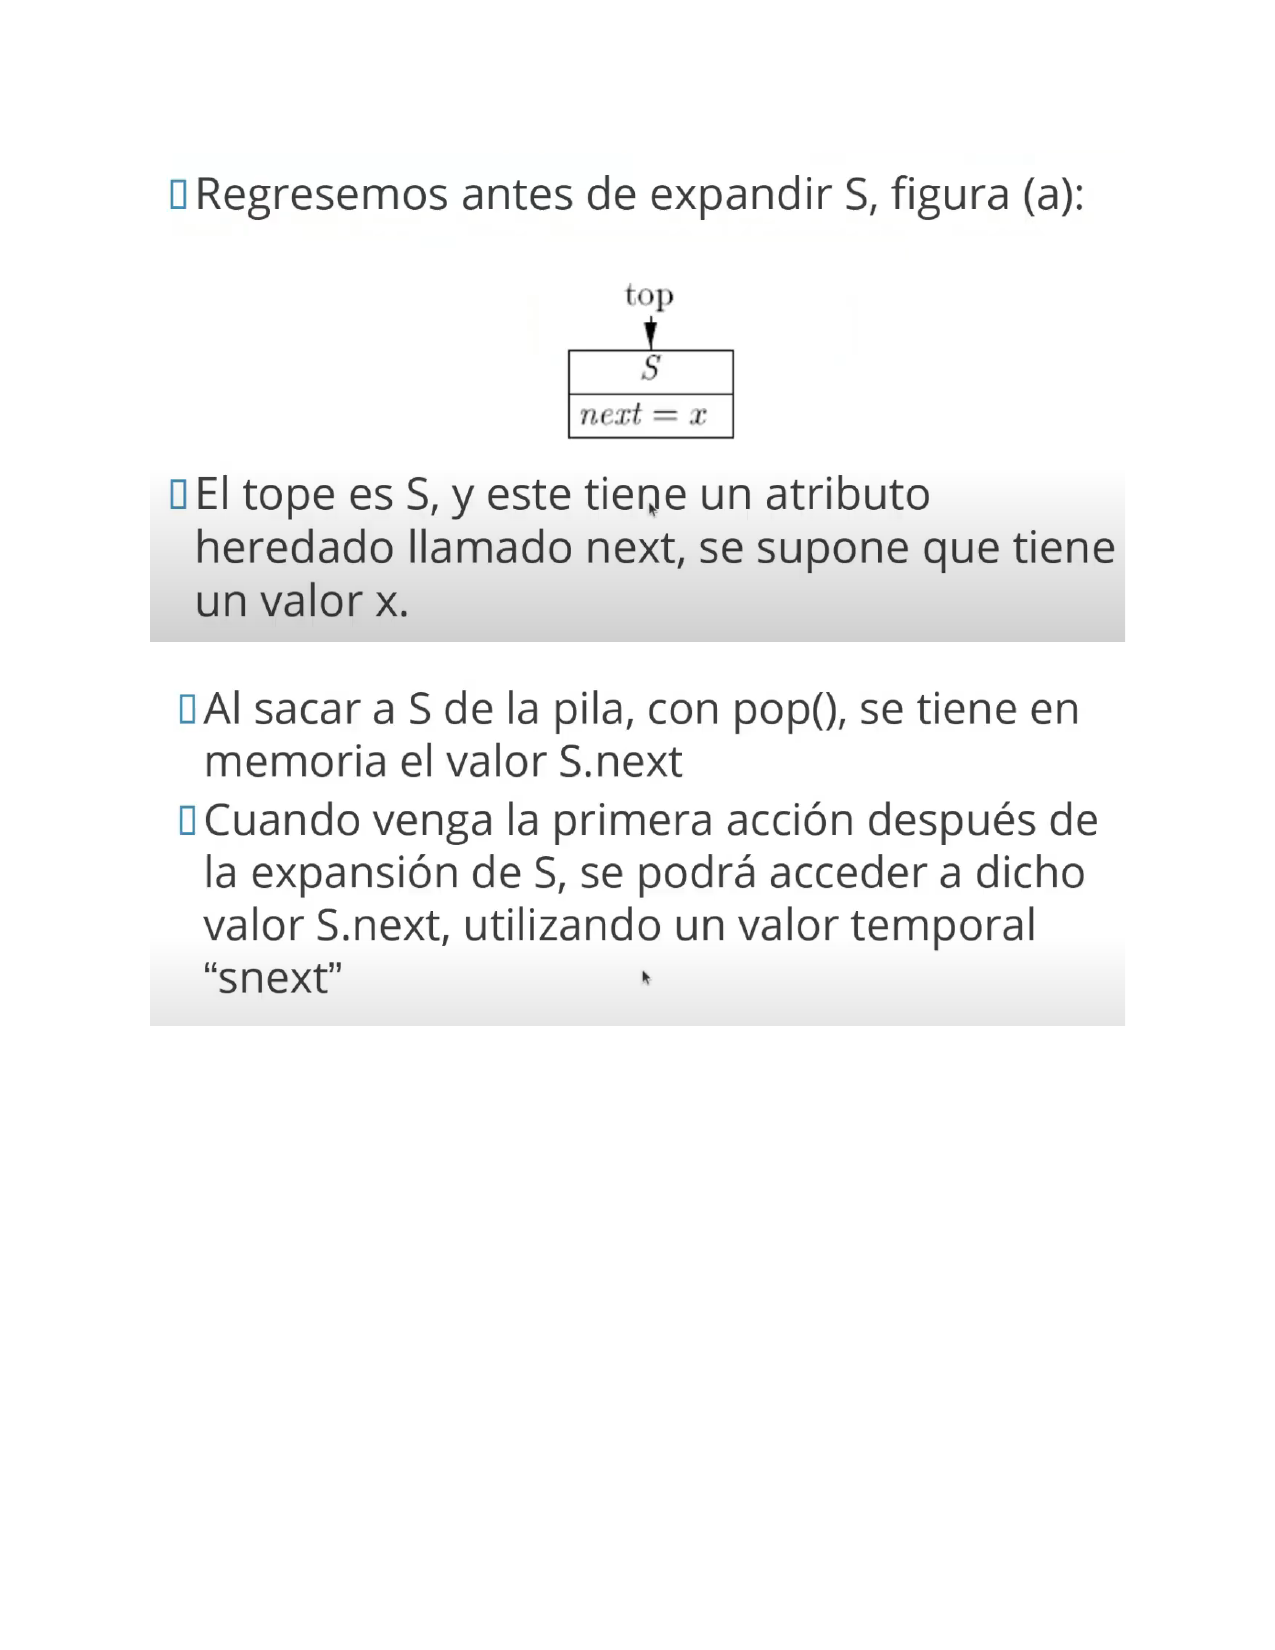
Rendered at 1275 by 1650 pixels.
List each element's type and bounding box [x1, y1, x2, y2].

picture [150, 150, 1125, 642]
picture [150, 662, 1125, 1026]
